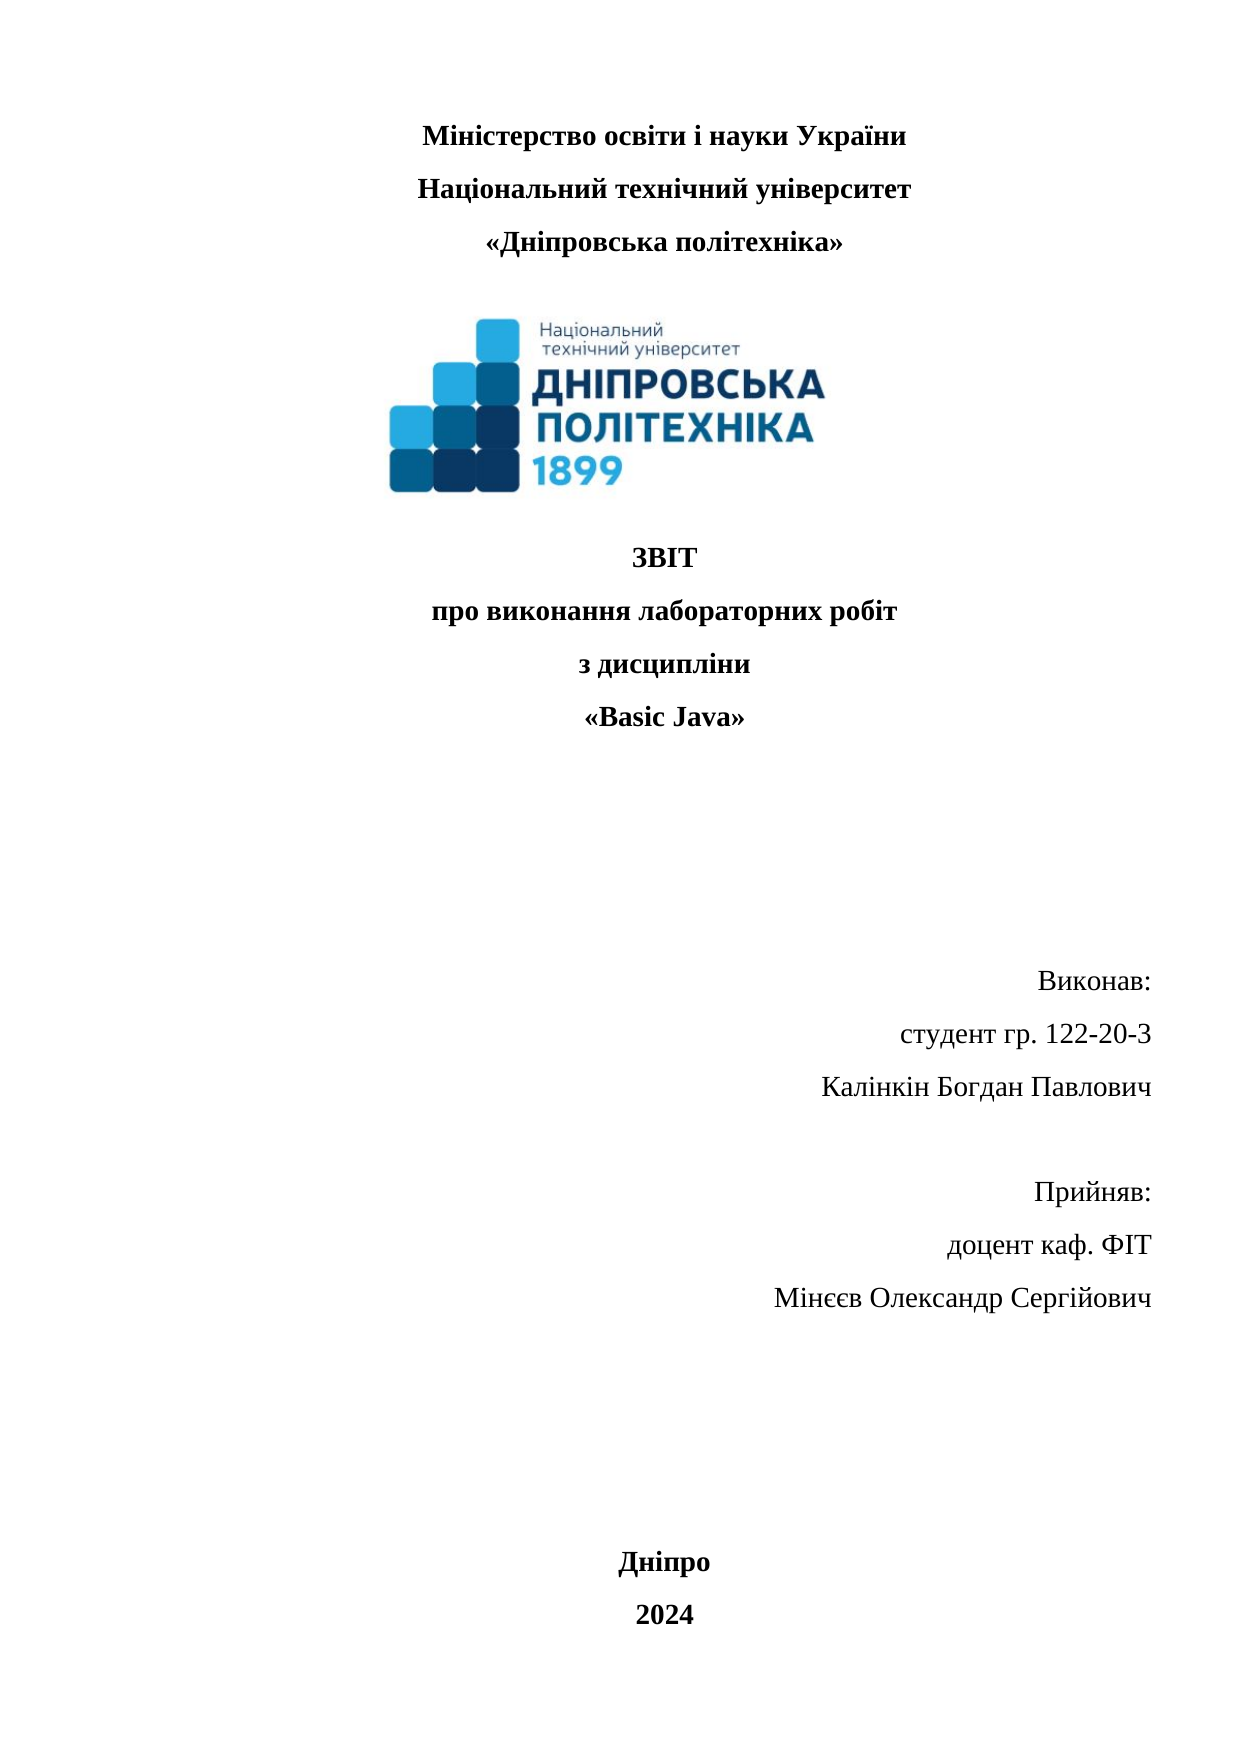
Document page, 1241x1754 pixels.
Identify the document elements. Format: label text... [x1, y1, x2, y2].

text Мінєєв Олександр Сергійович [177, 1280, 1152, 1313]
text з дисципліни [177, 646, 1152, 680]
text Прийняв: [177, 1174, 1152, 1208]
text доцент каф. ФІТ [177, 1227, 1152, 1261]
text 2024 [177, 1597, 1152, 1630]
text Національний технічний університет [177, 171, 1152, 204]
text Дніпро [177, 1544, 1152, 1578]
text ЗВІТ [177, 541, 1152, 574]
text про виконання лабораторних робіт [177, 593, 1152, 627]
text Міністерство освіти і науки України [177, 118, 1152, 152]
text «Дніпровська політехніка» [177, 224, 1152, 257]
picture [373, 305, 841, 515]
text студент гр. 122-20-3 [177, 1016, 1152, 1049]
text Калiнкiн Богдан Павлович [177, 1069, 1152, 1102]
text Виконав: [177, 963, 1152, 997]
text «Basic Java» [177, 699, 1152, 733]
